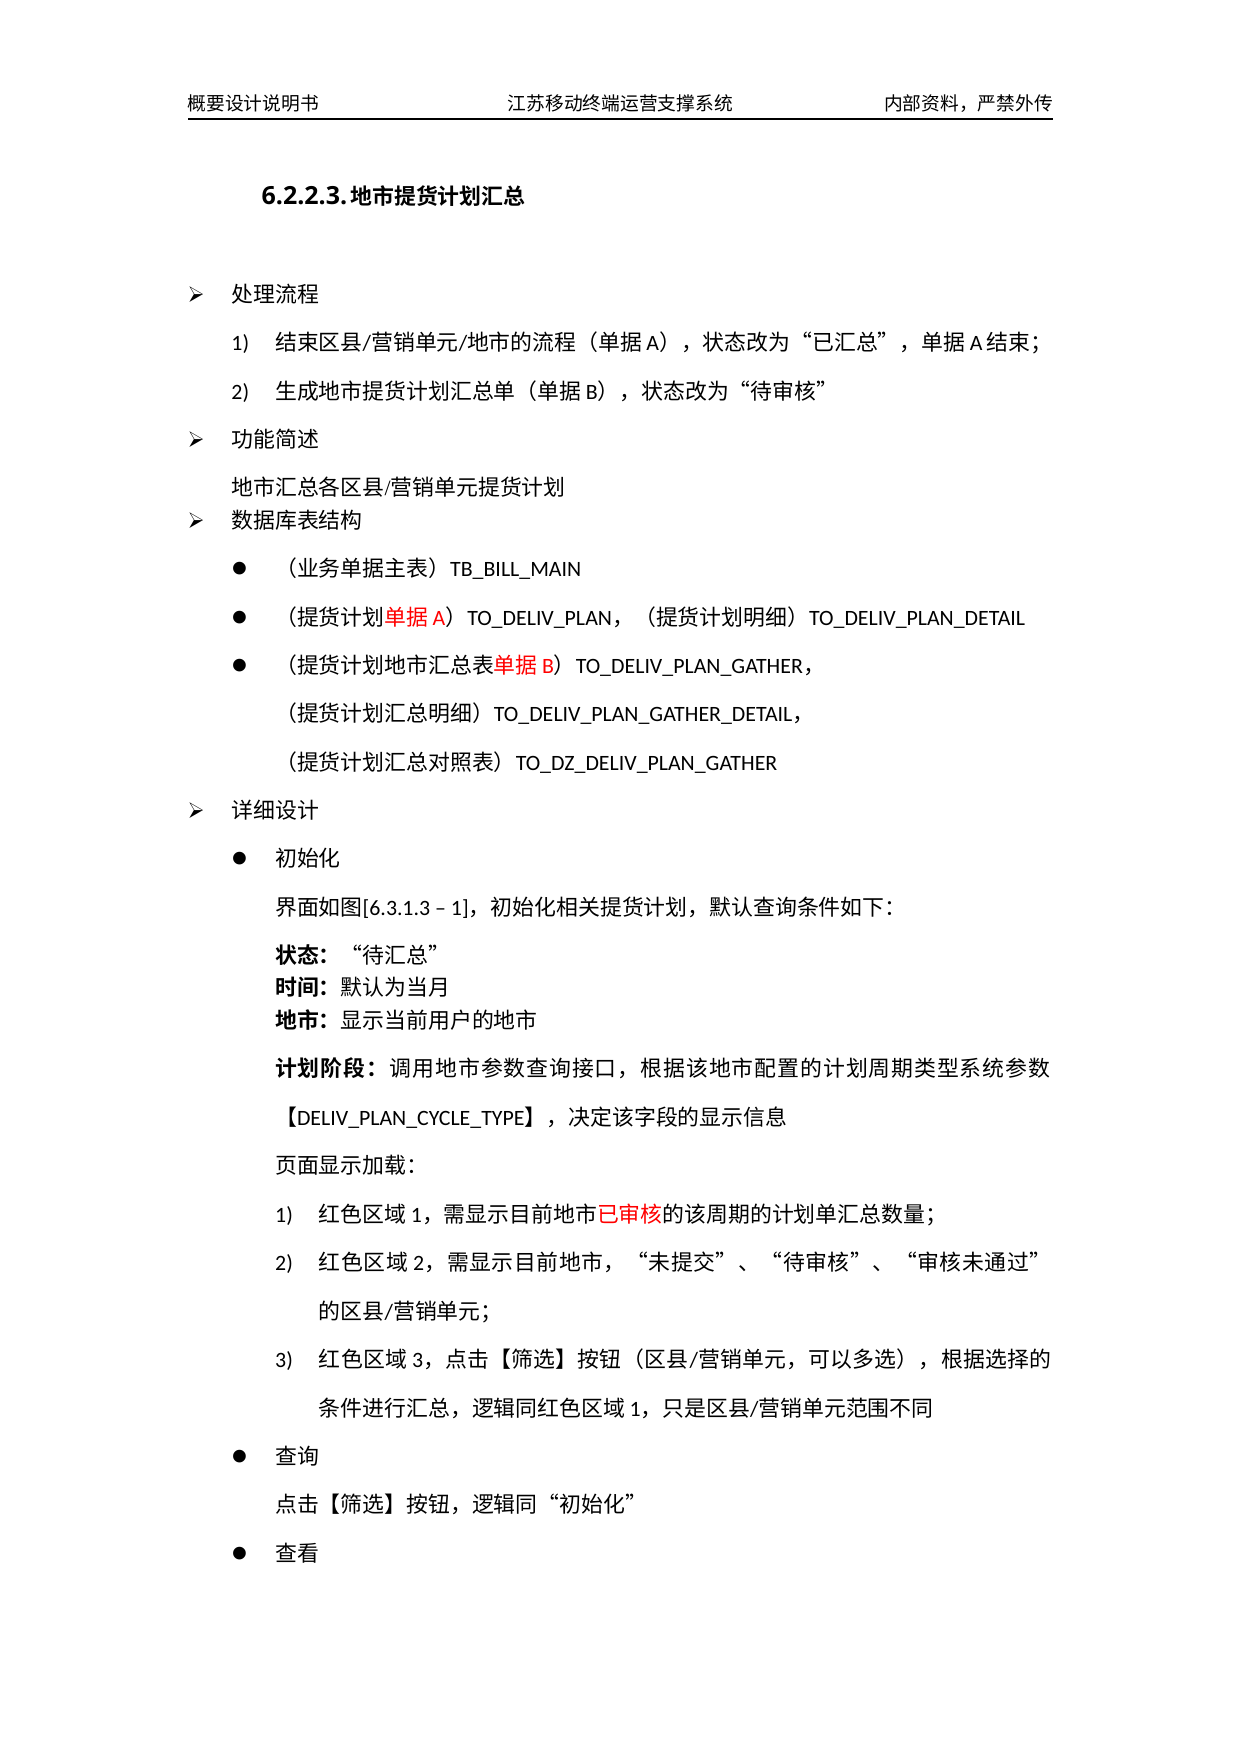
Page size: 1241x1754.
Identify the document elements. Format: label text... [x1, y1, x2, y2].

list 查看 [231, 1535, 1053, 1568]
list 红色区域1，需显示目前地市已审核的该周期的计划单汇总数量； [275, 1196, 1053, 1229]
list 点击【筛选】按钮，逻辑同“初始化” [275, 1487, 1053, 1519]
list （提货计划地市汇总表单据B）TO_DELIV_PLAN_GATHER， [231, 647, 1053, 680]
list 结束区县/营销单元/地市的流程（单据A），状态改为“已汇总”，单据A结束； [231, 325, 1053, 357]
list 查询 [231, 1439, 1053, 1471]
list 计划阶段：调用地市参数查询接口，根据该地市配置的计划周期类型系统参数【DELIV_PLAN_CYCLE_TYPE】，决定该字段的显示信息 [275, 1051, 1053, 1132]
list （业务单据主表）TB_BILL_MAIN [231, 551, 1053, 583]
list （提货计划单据A）TO_DELIV_PLAN，（提货计划明细）TO_DELIV_PLAN_DETAIL [231, 599, 1053, 632]
list 页面显示加载： [275, 1148, 1053, 1180]
subtitle 地市提货计划汇总 [261, 162, 1053, 227]
list （提货计划汇总明细）TO_DELIV_PLAN_GATHER_DETAIL， [275, 696, 1053, 728]
list 生成地市提货计划汇总单（单据B），状态改为“待审核” [231, 373, 1053, 406]
list 界面如图[6.3.1.3 – 1]，初始化相关提货计划，默认查询条件如下： [275, 889, 1053, 922]
list 状态：“待汇总” [275, 937, 1053, 970]
list （提货计划汇总对照表）TO_DZ_DELIV_PLAN_GATHER [275, 744, 1053, 777]
list 详细设计 [187, 792, 1053, 825]
list 红色区域3，点击【筛选】按钮（区县/营销单元，可以多选），根据选择的条件进行汇总，逻辑同红色区域1，只是区县/营销单元范围不同 [275, 1342, 1053, 1423]
text 地市汇总各区县/营销单元提货计划 [231, 470, 1053, 502]
list 红色区域2，需显示目前地市，“未提交”、“待审核”、“审核未通过”的区县/营销单元； [275, 1244, 1053, 1326]
list 功能简述 [187, 422, 1053, 454]
list 地市：显示当前用户的地市 [275, 1002, 1053, 1035]
list 处理流程 [187, 277, 1053, 309]
list 时间：默认为当月 [275, 970, 1053, 1002]
list 初始化 [231, 841, 1053, 873]
list 数据库表结构 [187, 502, 1053, 535]
